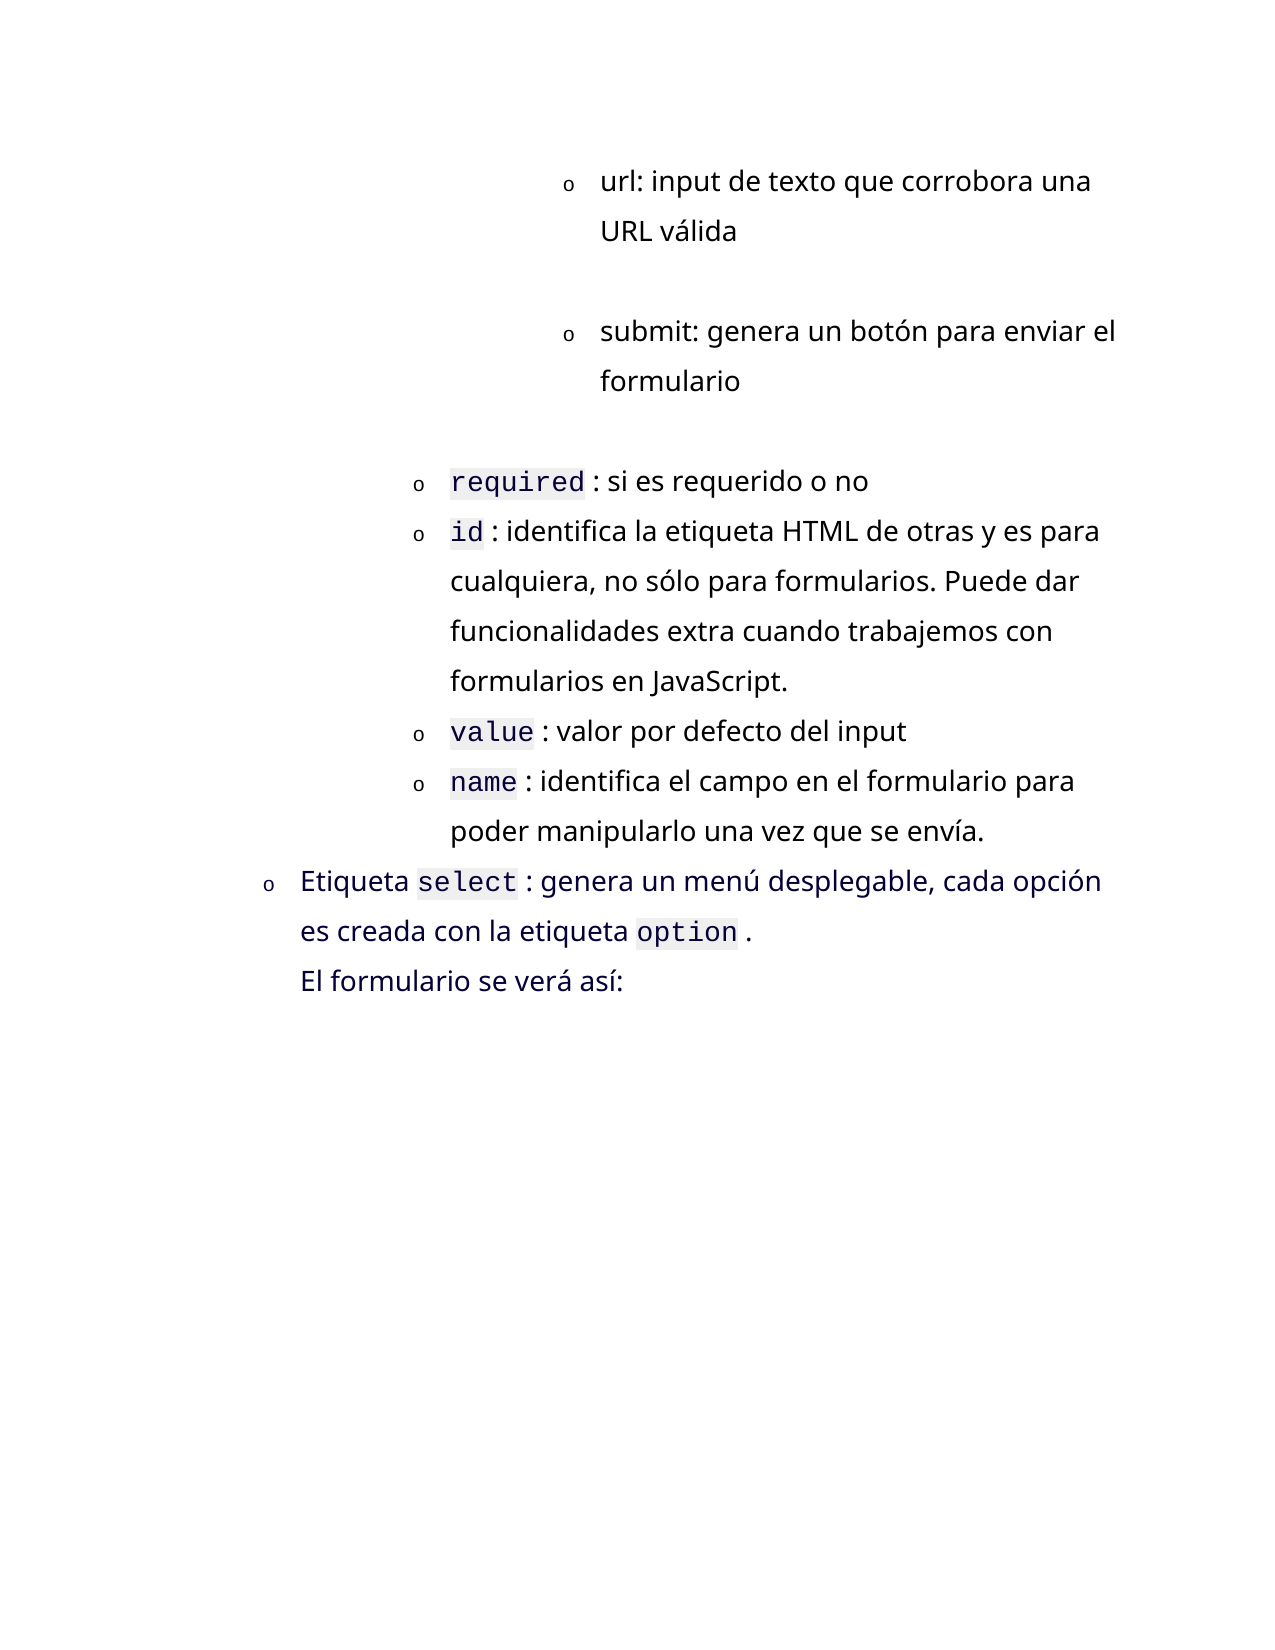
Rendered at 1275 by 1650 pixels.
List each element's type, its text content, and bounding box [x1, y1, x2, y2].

list value : valor por defecto del input [412, 700, 1125, 750]
list Etiqueta select : genera un menú desplegable, cada opción es creada con la etiqueta option . [262, 850, 1125, 950]
list url: input de texto que corrobora una URL válida [562, 150, 1125, 250]
text El formulario se verá así: [300, 950, 1125, 1000]
list submit: genera un botón para enviar el formulario [562, 300, 1125, 400]
list required : si es requerido o no [412, 450, 1125, 500]
list id : identifica la etiqueta HTML de otras y es para cualquiera, no sólo para formularios. Puede dar funcionalidades extra cuando trabajemos con formularios en JavaScript. [412, 500, 1125, 700]
list name : identifica el campo en el formulario para poder manipularlo una vez que se envía. [412, 750, 1125, 850]
